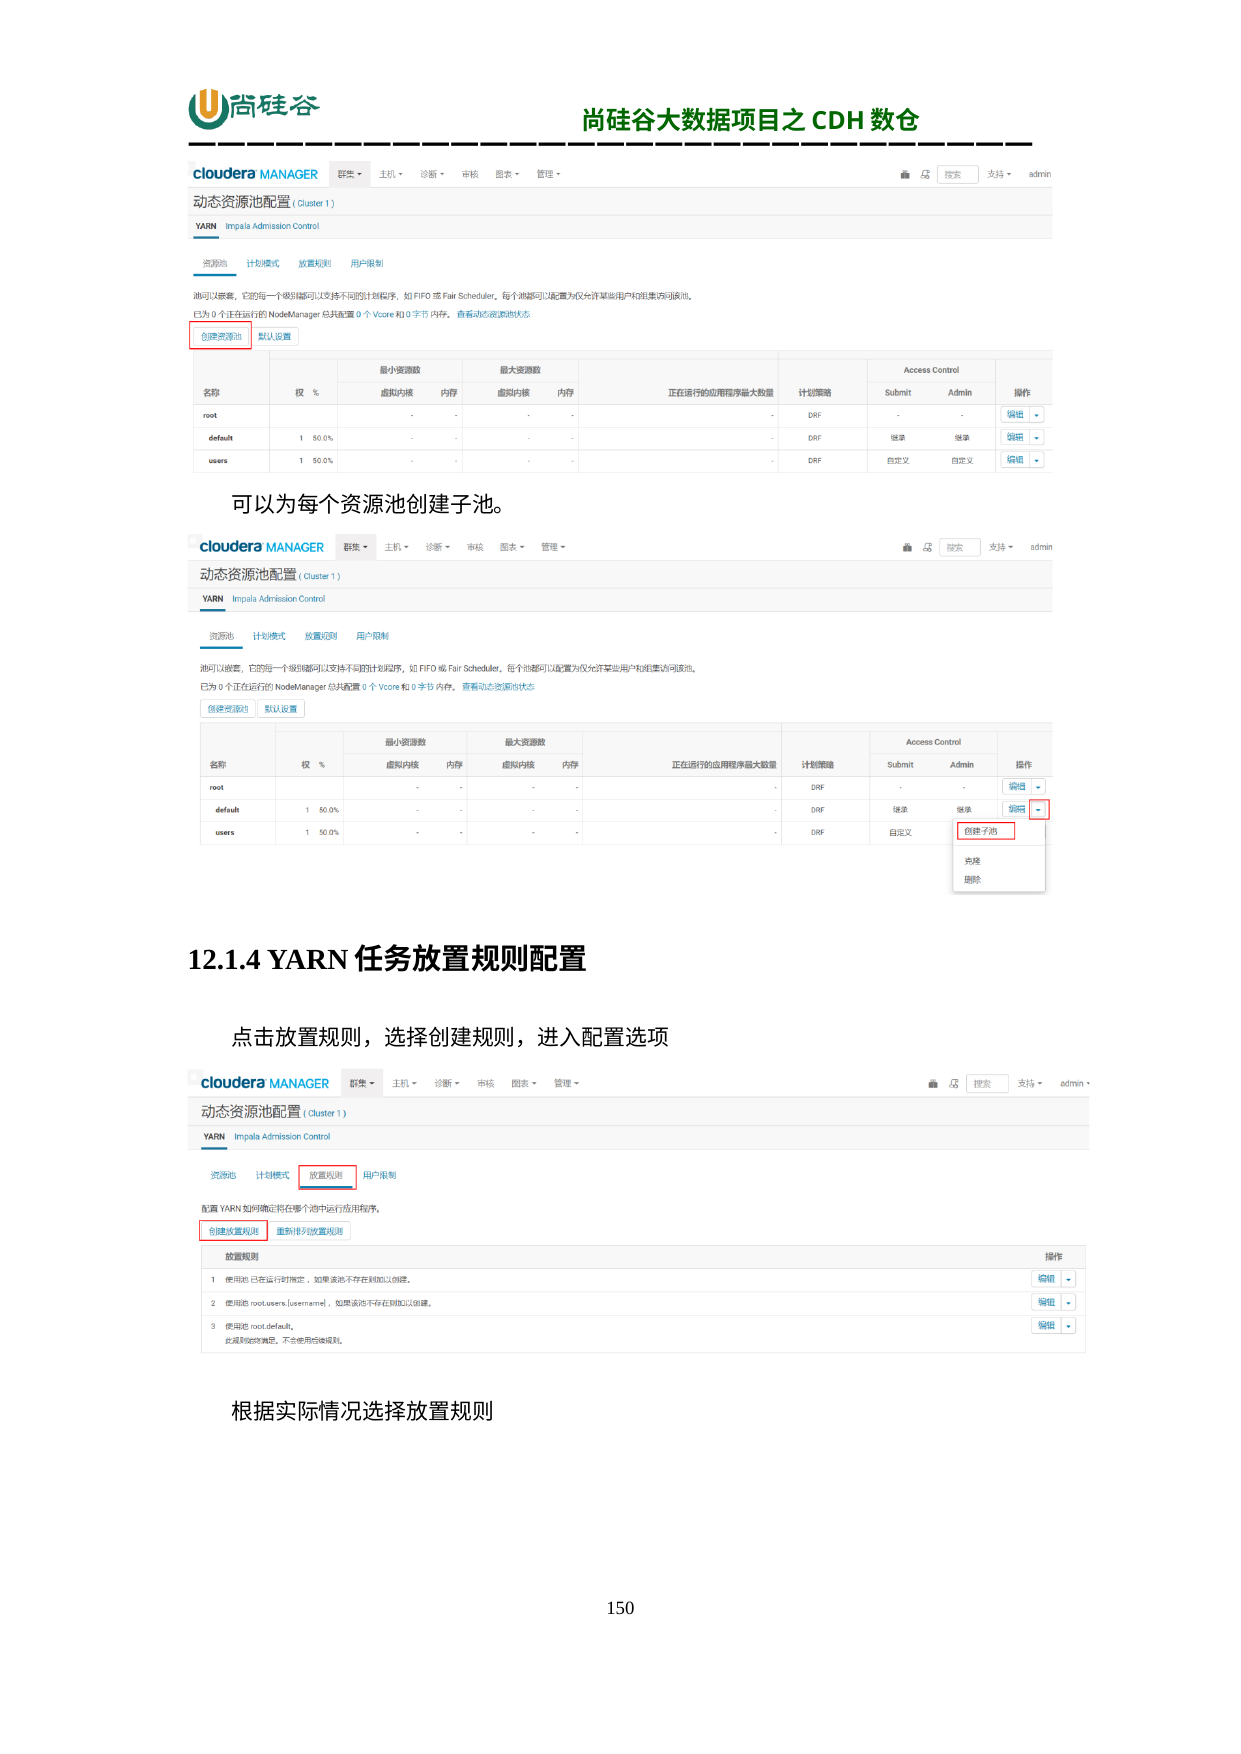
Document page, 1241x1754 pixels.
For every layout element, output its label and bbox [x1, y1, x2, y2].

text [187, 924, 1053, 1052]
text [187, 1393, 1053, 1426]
picture [187, 161, 1053, 479]
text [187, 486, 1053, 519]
picture [187, 88, 320, 130]
picture [187, 534, 1053, 895]
picture [187, 1068, 1090, 1369]
